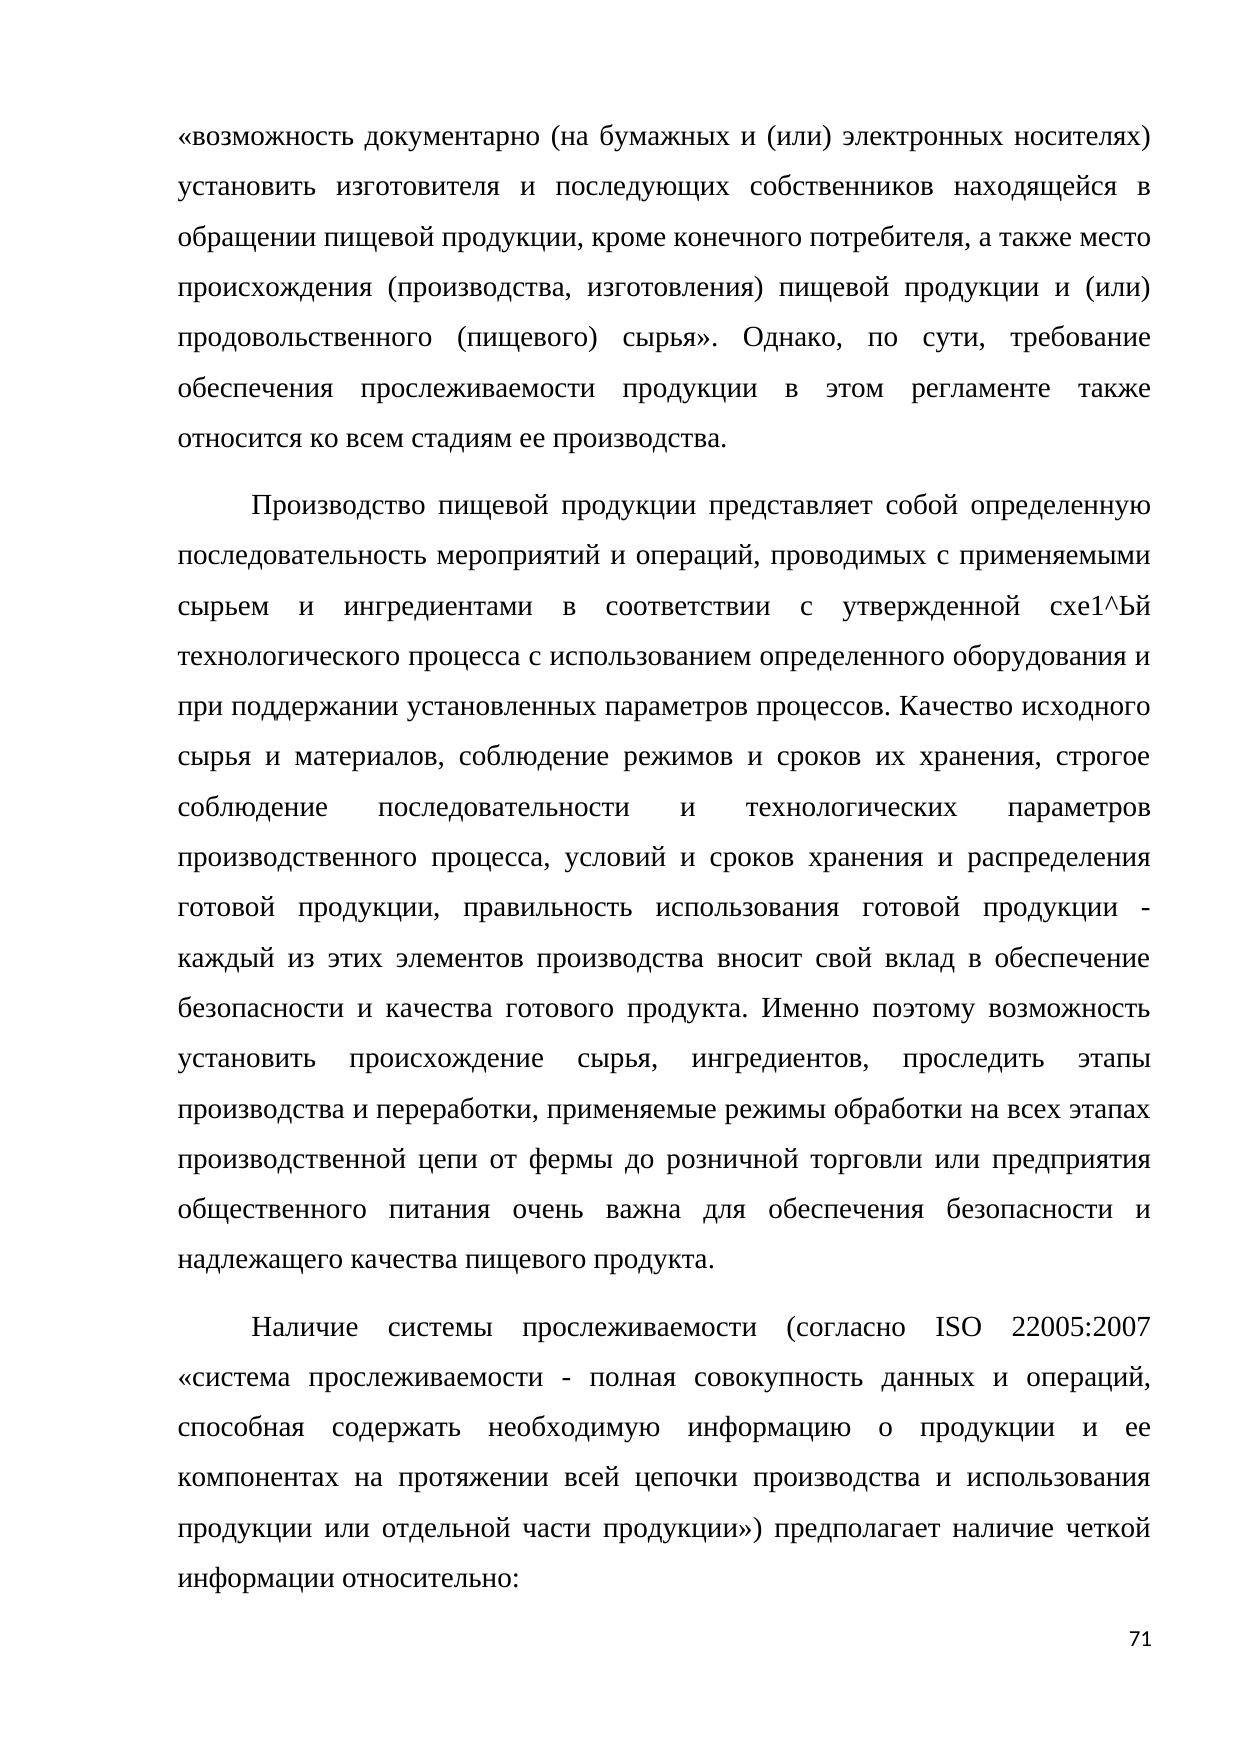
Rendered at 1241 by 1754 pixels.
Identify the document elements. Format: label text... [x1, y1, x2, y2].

text Наличие системы прослеживаемости (согласно ISO 22005:2007 «система прослеживаемости - полная совокупность данных и операций, способная содержать необходимую информацию о продукции и ее компонентах на протяжении всей цепочки производства и использования продукции или отдельной части продукции») предполагает наличие четкой информации относительно: [177, 1309, 1152, 1594]
text Производство пищевой продукции представляет собой определенную последовательность мероприятий и операций, проводимых с применяемыми сырьем и ингредиентами в соответствии с утвержденной схе1^Ьй технологического процесса с использованием определенного оборудования и при поддержании установленных параметров процессов. Качество исходного сырья и материалов, соблюдение режимов и сроков их хранения, строгое соблюдение последовательности и технологических параметров производственного процесса, условий и сроков хранения и распределения готовой продукции, правильность использования готовой продукции - каждый из этих элементов производства вносит свой вклад в обеспечение безопасности и качества готового продукта. Именно поэтому возможность установить происхождение сырья, ингредиентов, проследить этапы производства и переработки, применяемые режимы обработки на всех этапах производственной цепи от фермы до розничной торговли или предприятия общественного питания очень важна для обеспечения безопасности и надлежащего качества пищевого продукта. [177, 487, 1152, 1275]
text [177, 118, 1152, 453]
